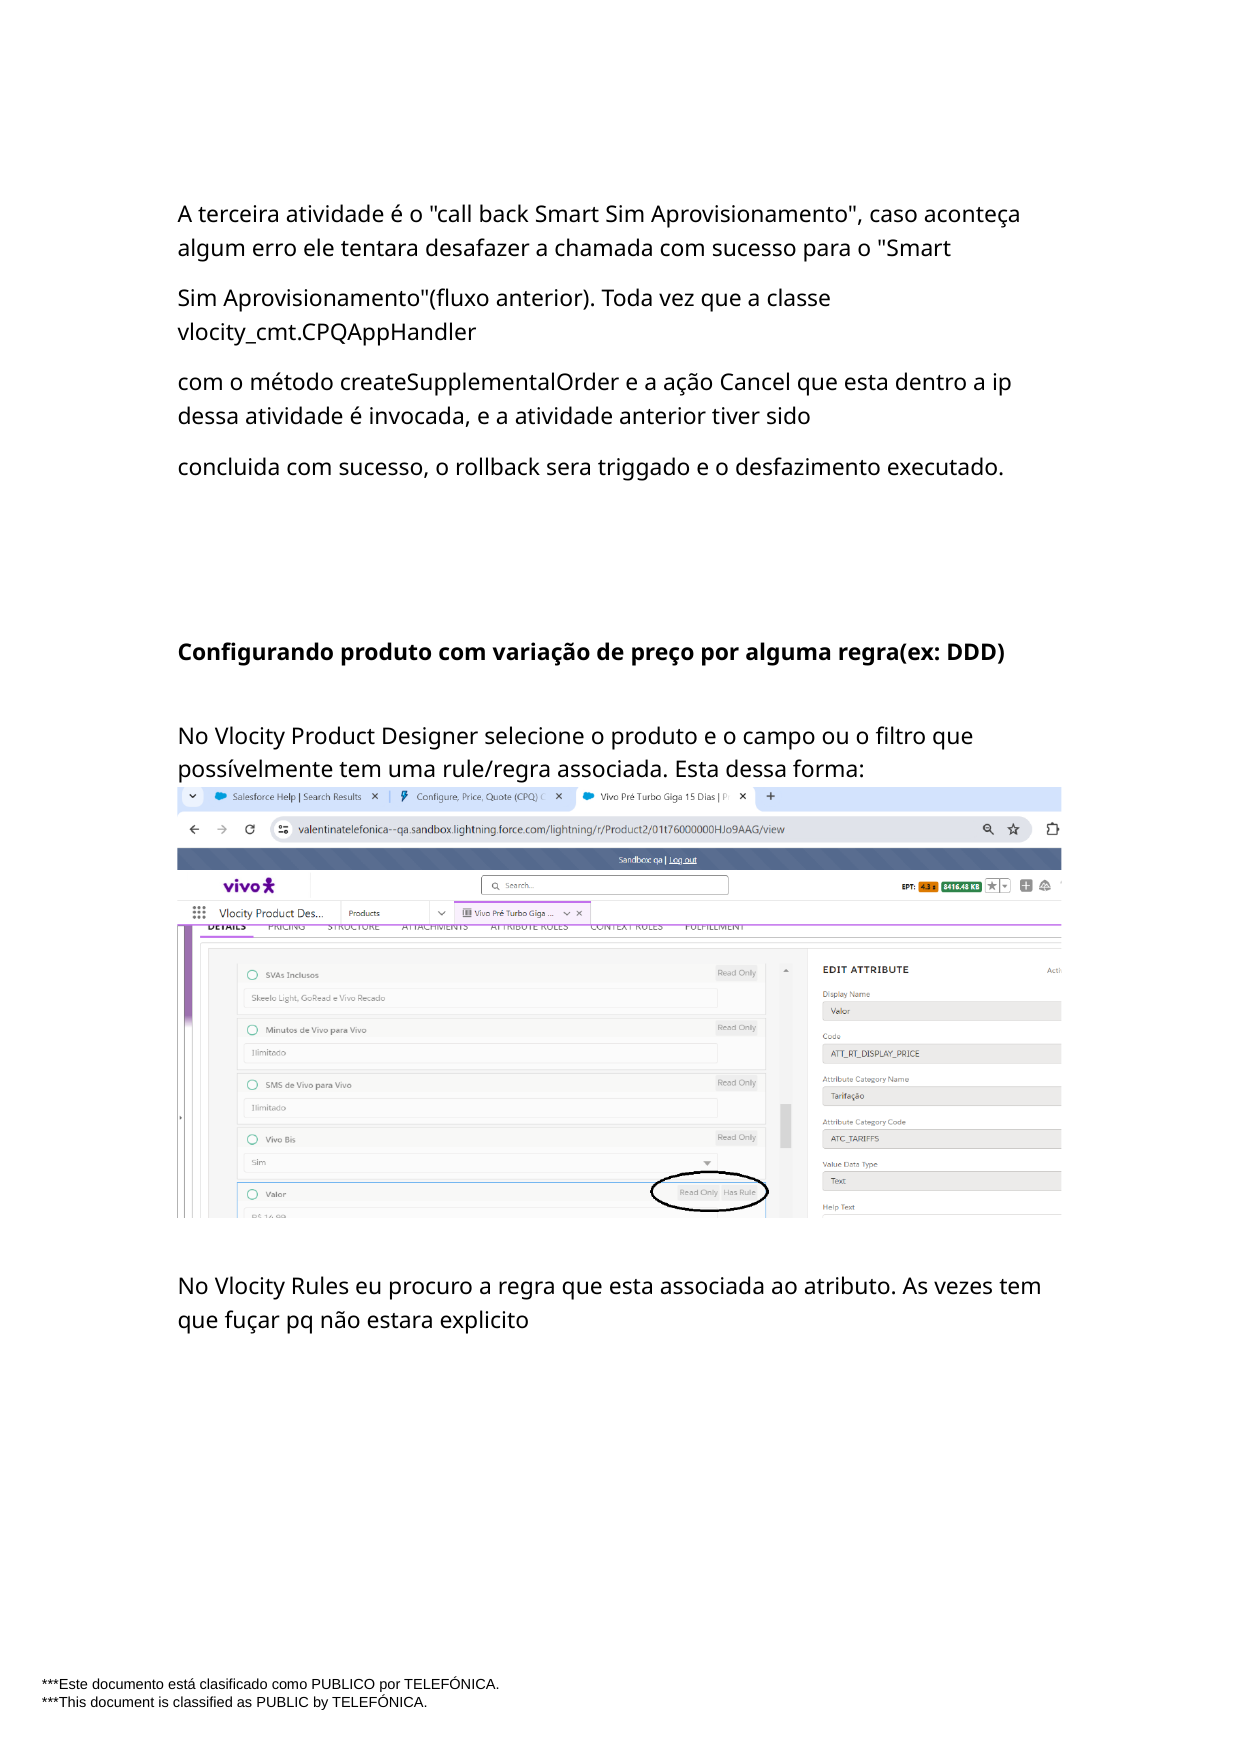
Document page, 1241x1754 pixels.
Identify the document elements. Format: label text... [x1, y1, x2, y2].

picture [177, 787, 1062, 1218]
text com o método createSupplementalOrder e a ação Cancel que esta dentro a ip dessa atividade é invocada, e a atividade anterior tiver sido [177, 366, 1063, 431]
text concluida com sucesso, o rollback sera triggado e o desfazimento executado. [177, 451, 1063, 482]
text Configurando produto com variação de preço por alguma regra(ex: DDD) [177, 636, 1063, 667]
text No Vlocity Rules eu procuro a regra que esta associada ao atributo. As vezes tem que fuçar pq não estara explicito [177, 1270, 1063, 1335]
text A terceira atividade é o "call back Smart Sim Aprovisionamento", caso aconteça algum erro ele tentara desafazer a chamada com sucesso para o "Smart [177, 198, 1063, 263]
text Sim Aprovisionamento"(fluxo anterior). Toda vez que a classe vlocity_cmt.CPQAppHandler [177, 282, 1063, 347]
